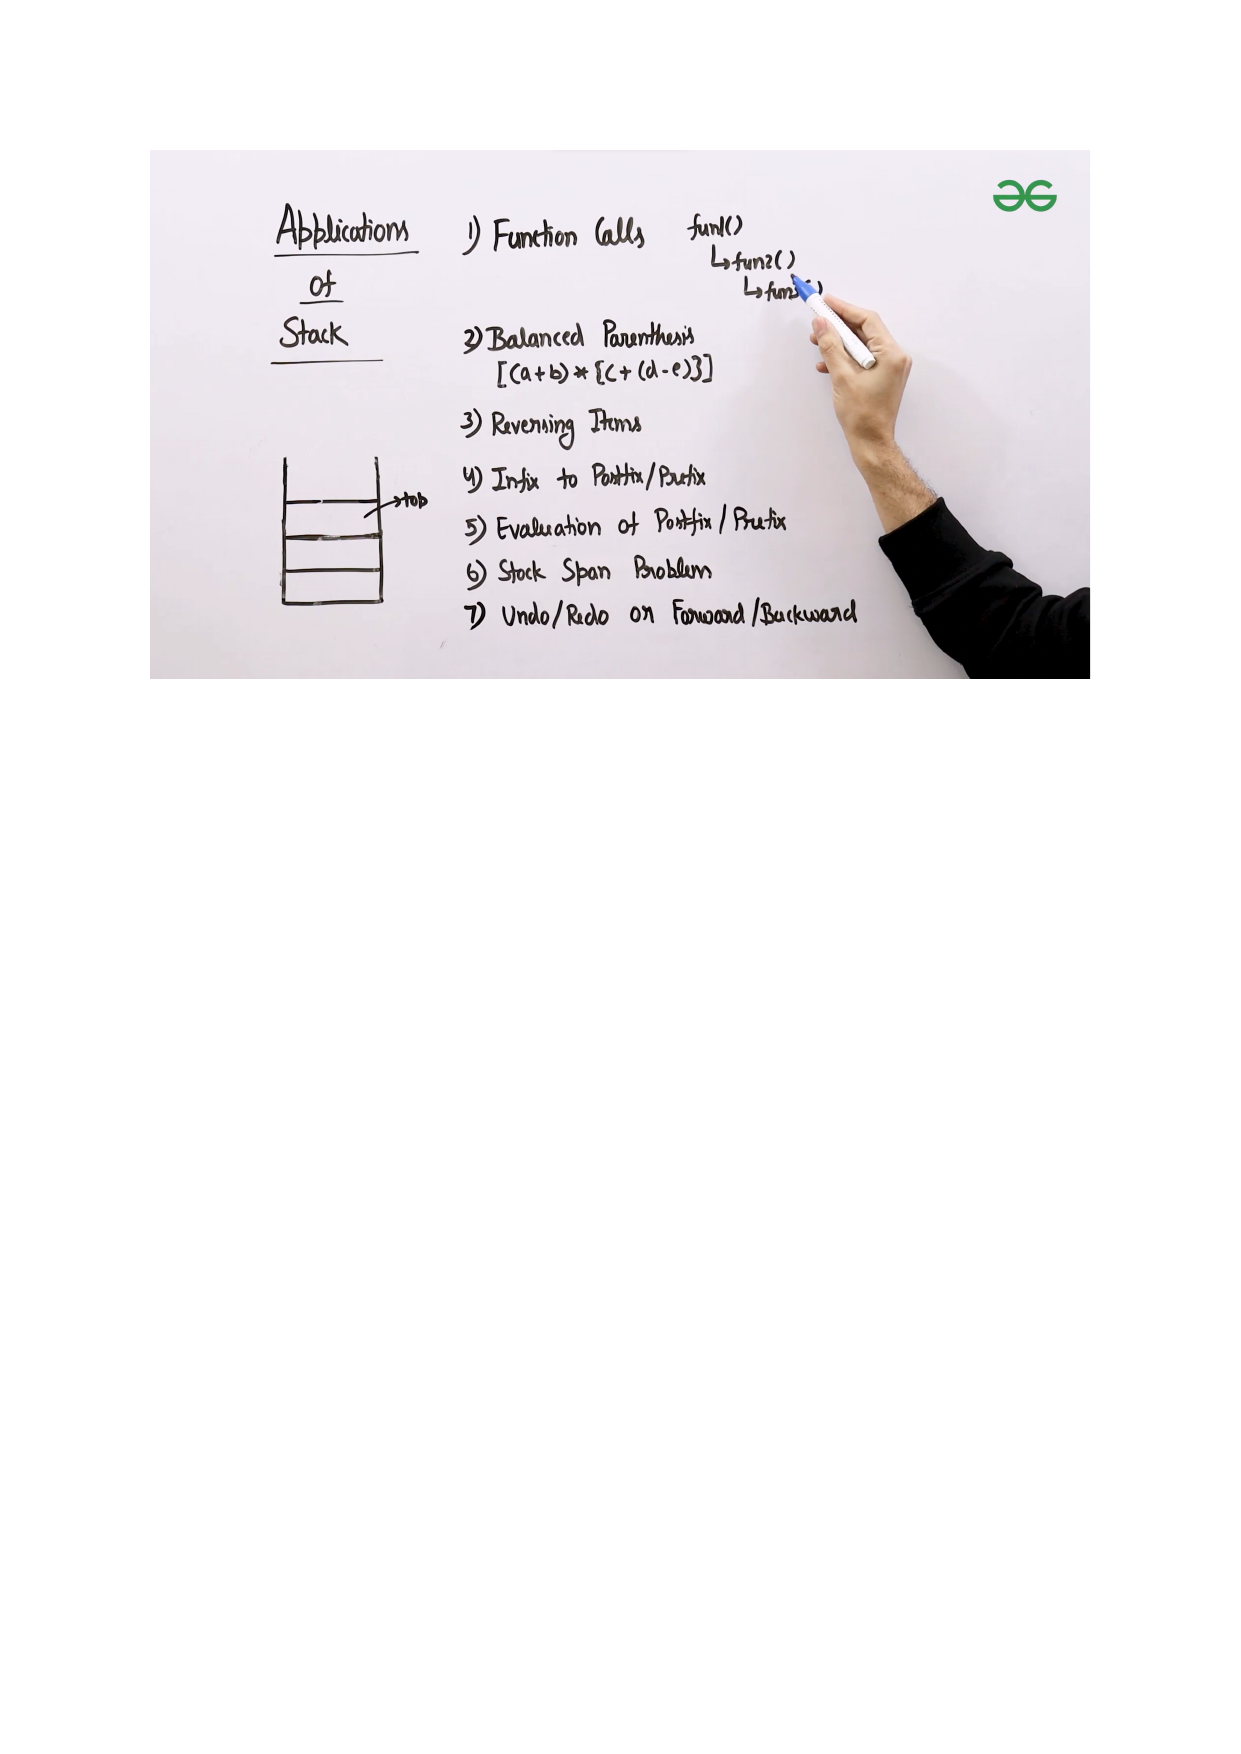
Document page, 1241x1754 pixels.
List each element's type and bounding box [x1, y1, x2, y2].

picture [150, 150, 1091, 679]
